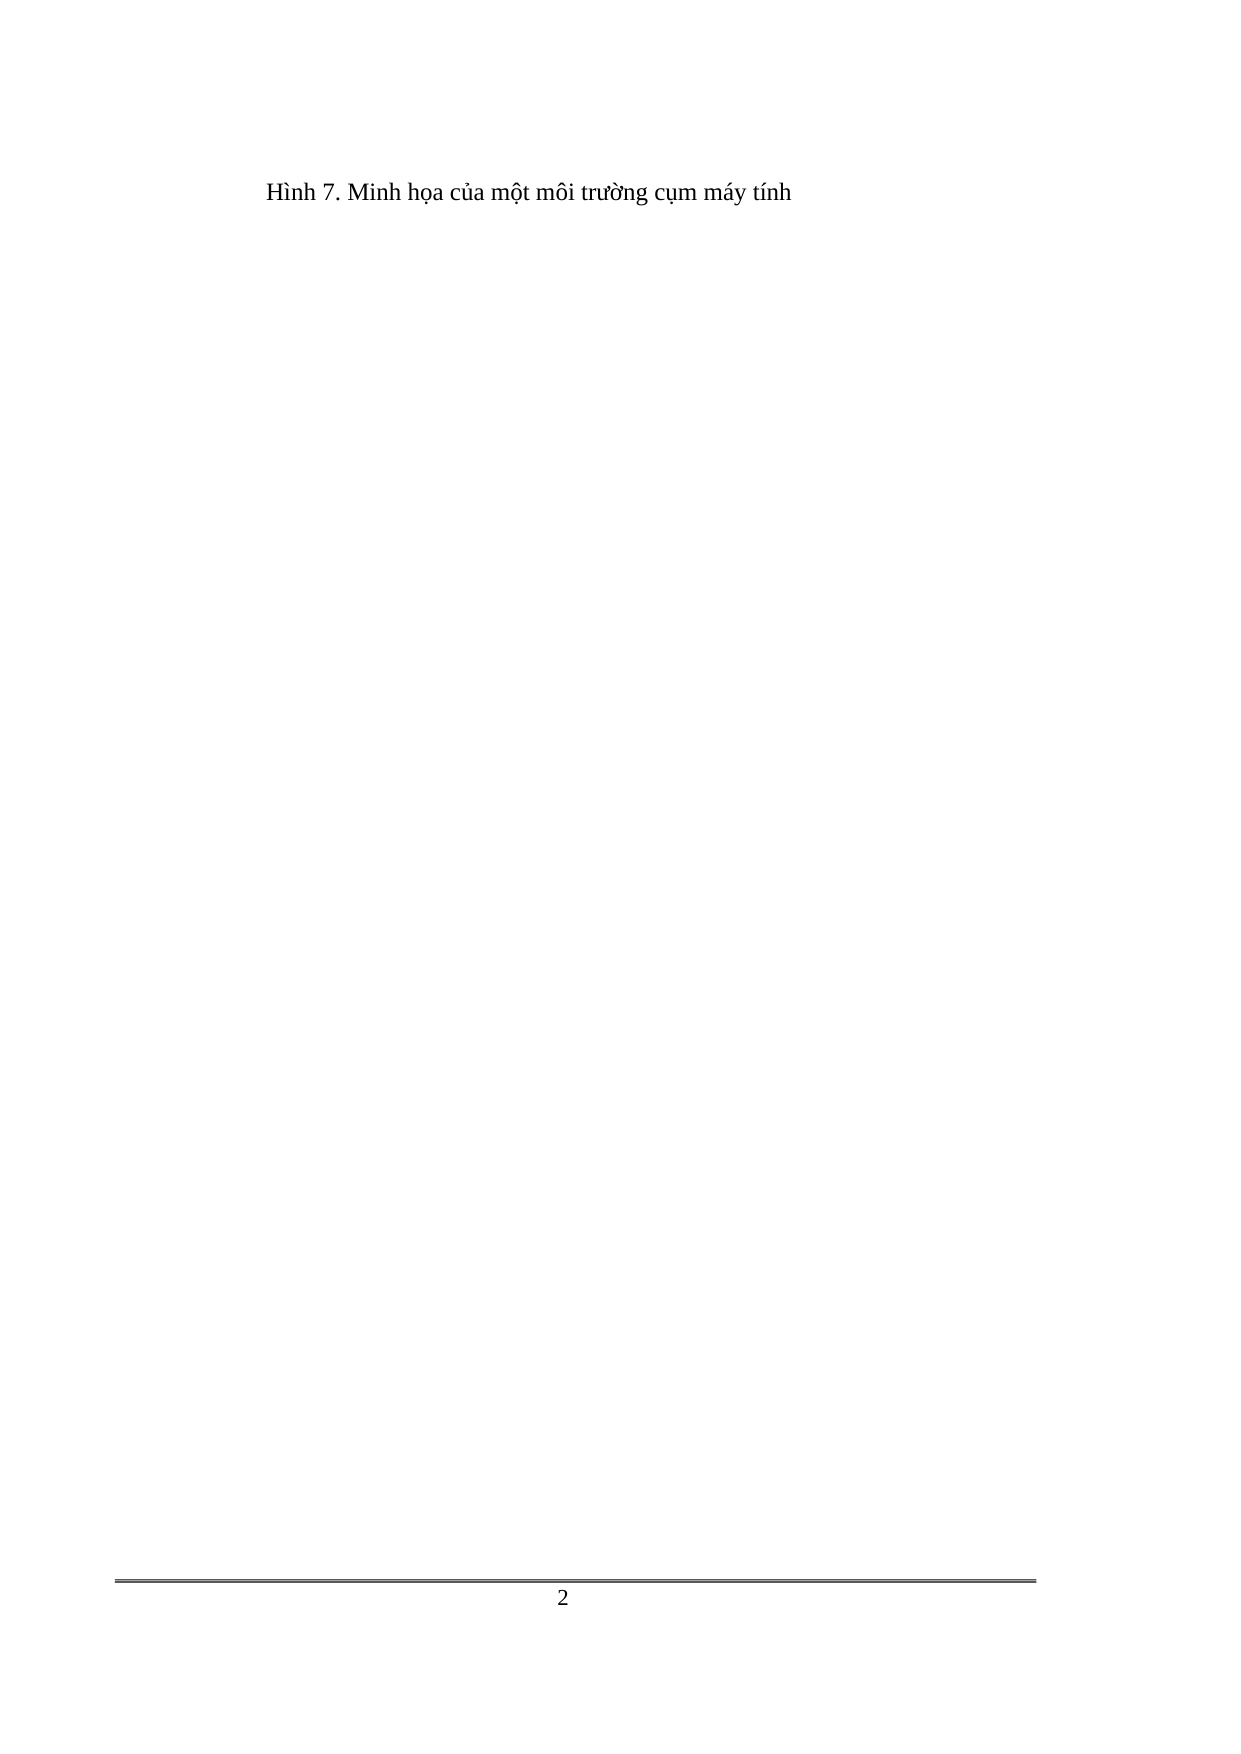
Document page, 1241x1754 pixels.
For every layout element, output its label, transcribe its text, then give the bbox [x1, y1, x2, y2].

text Hình 7. Minh họa của một môi trường cụm máy tính [207, 177, 1122, 206]
